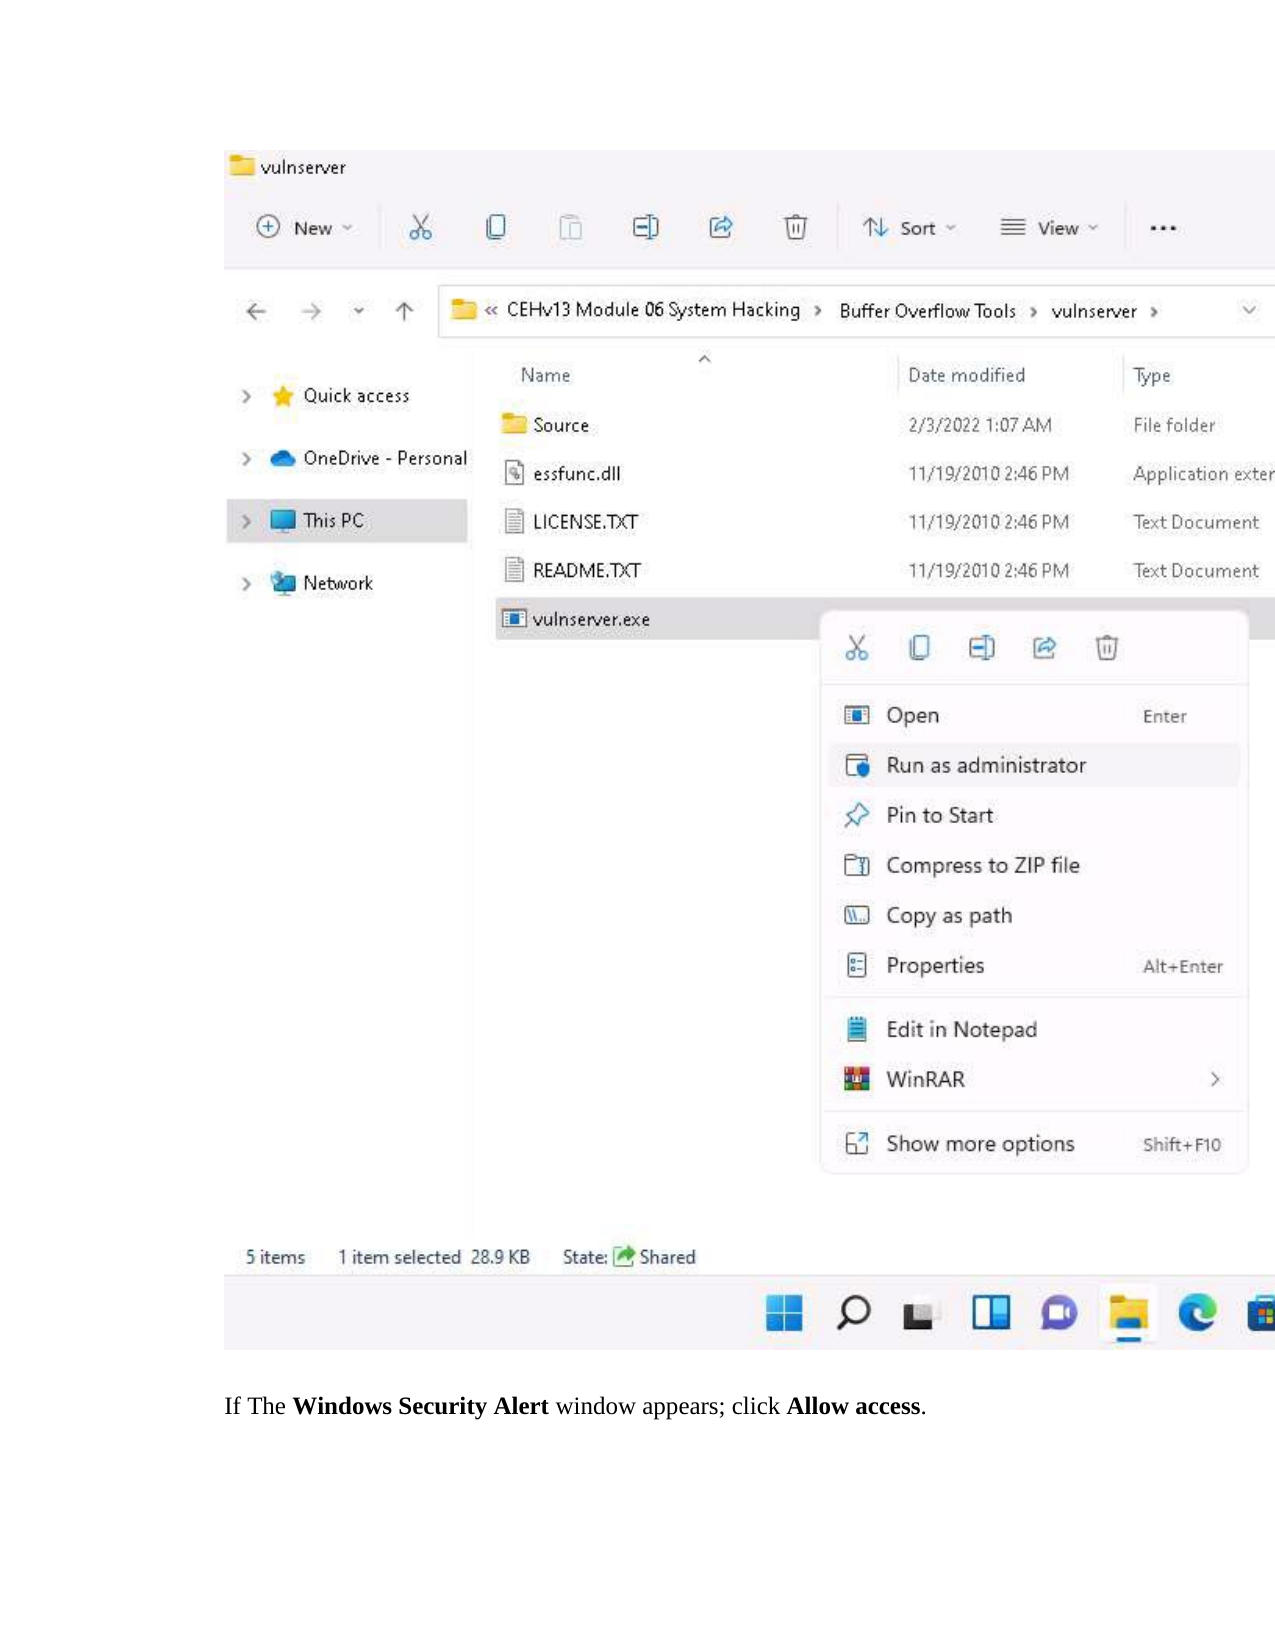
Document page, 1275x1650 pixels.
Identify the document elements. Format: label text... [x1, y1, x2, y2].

text If The Windows Security Alert window appears; click Allow access. [224, 1381, 1094, 1420]
picture [224, 150, 1275, 1350]
